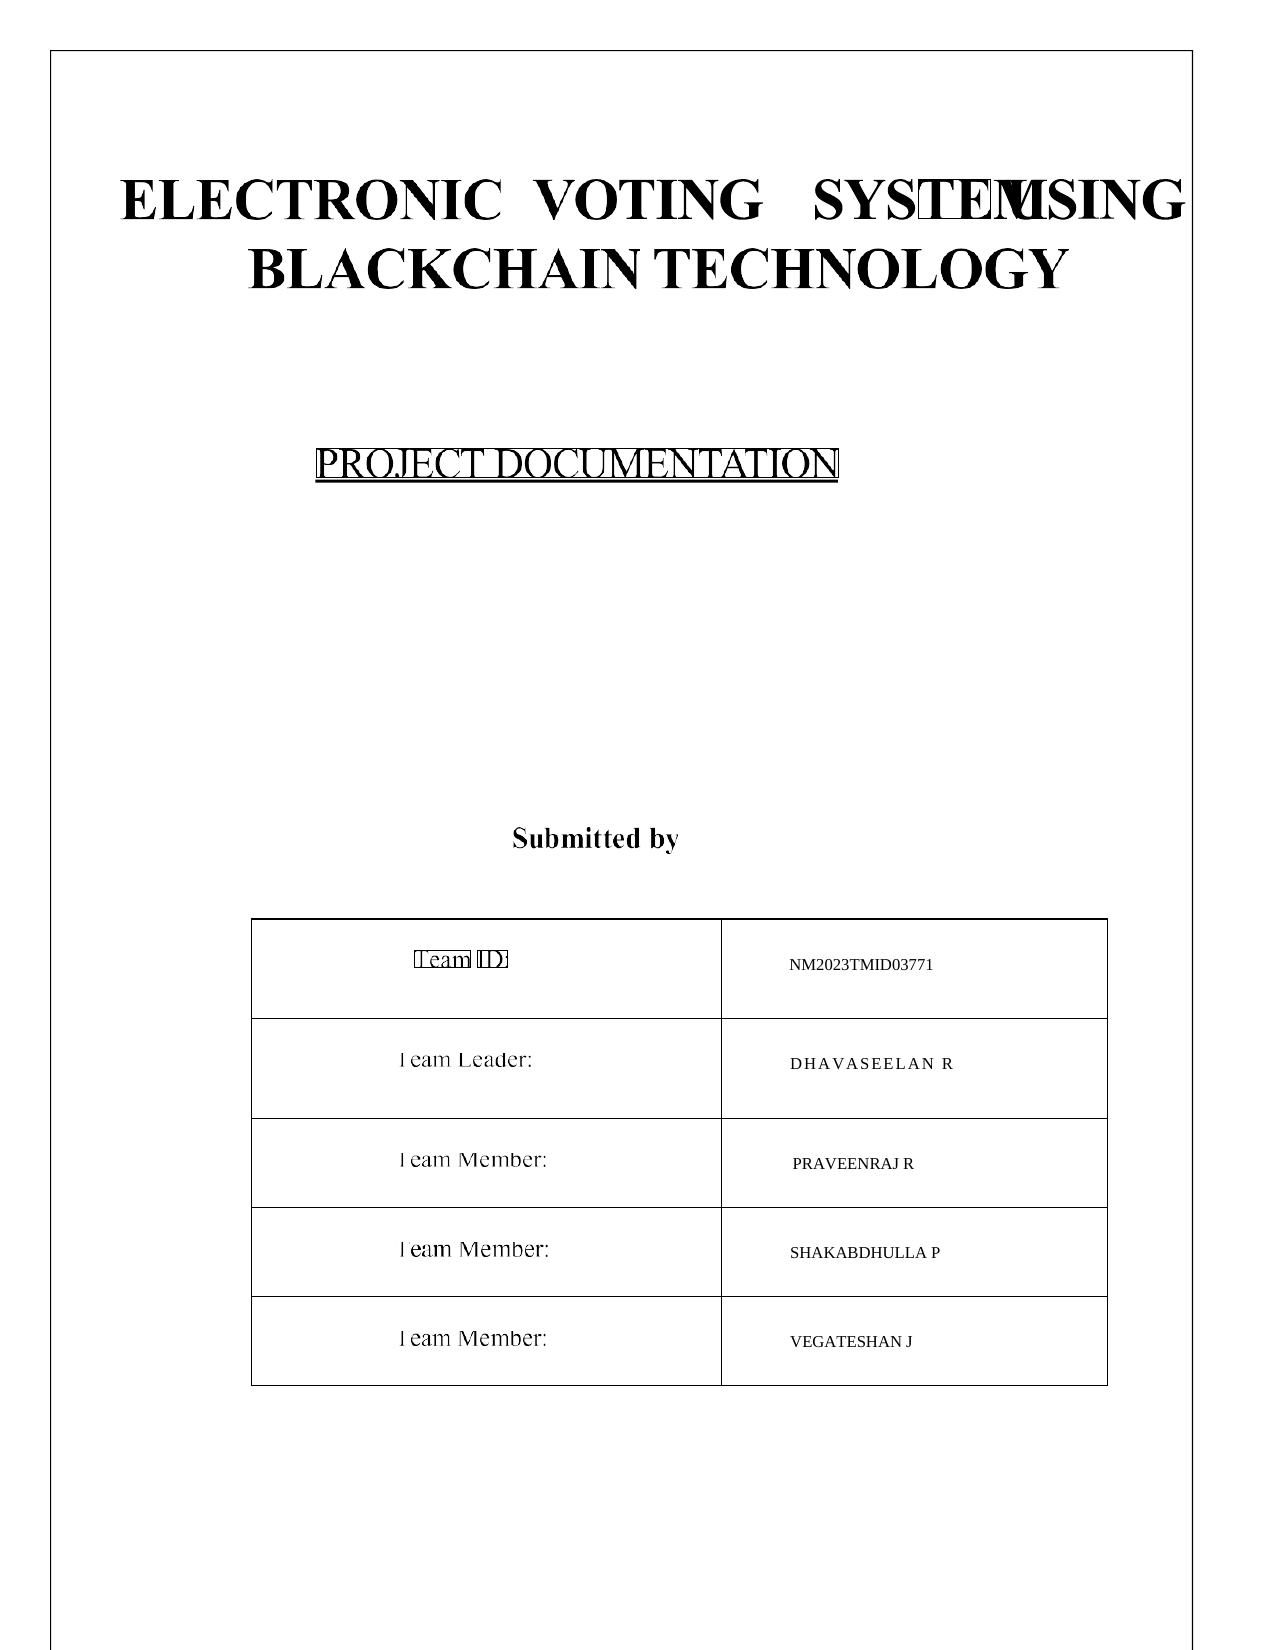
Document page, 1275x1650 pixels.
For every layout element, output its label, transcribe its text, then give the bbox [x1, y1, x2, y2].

table_cell [252, 1019, 721, 1118]
picture [654, 248, 1069, 289]
table_cell PRAVEENRAJ R [722, 1119, 1107, 1207]
table_header [252, 920, 721, 1018]
picture [120, 179, 501, 220]
picture [395, 1153, 546, 1167]
picture [248, 248, 640, 289]
table_cell [252, 1208, 721, 1296]
table_cell SHAKABDHULLA P [722, 1208, 1107, 1296]
picture [513, 827, 679, 854]
picture [395, 1053, 531, 1067]
table_cell [252, 1297, 721, 1385]
picture [919, 180, 990, 218]
table_cell [252, 1119, 721, 1207]
picture [395, 1242, 548, 1257]
picture [317, 449, 838, 477]
picture [533, 179, 617, 220]
table_header NM2023TMID03771 [722, 920, 1107, 1018]
picture [395, 1331, 546, 1346]
table_cell DHAVASEELAN R [722, 1019, 1107, 1118]
table_cell VEGATESHAN J [722, 1297, 1107, 1385]
